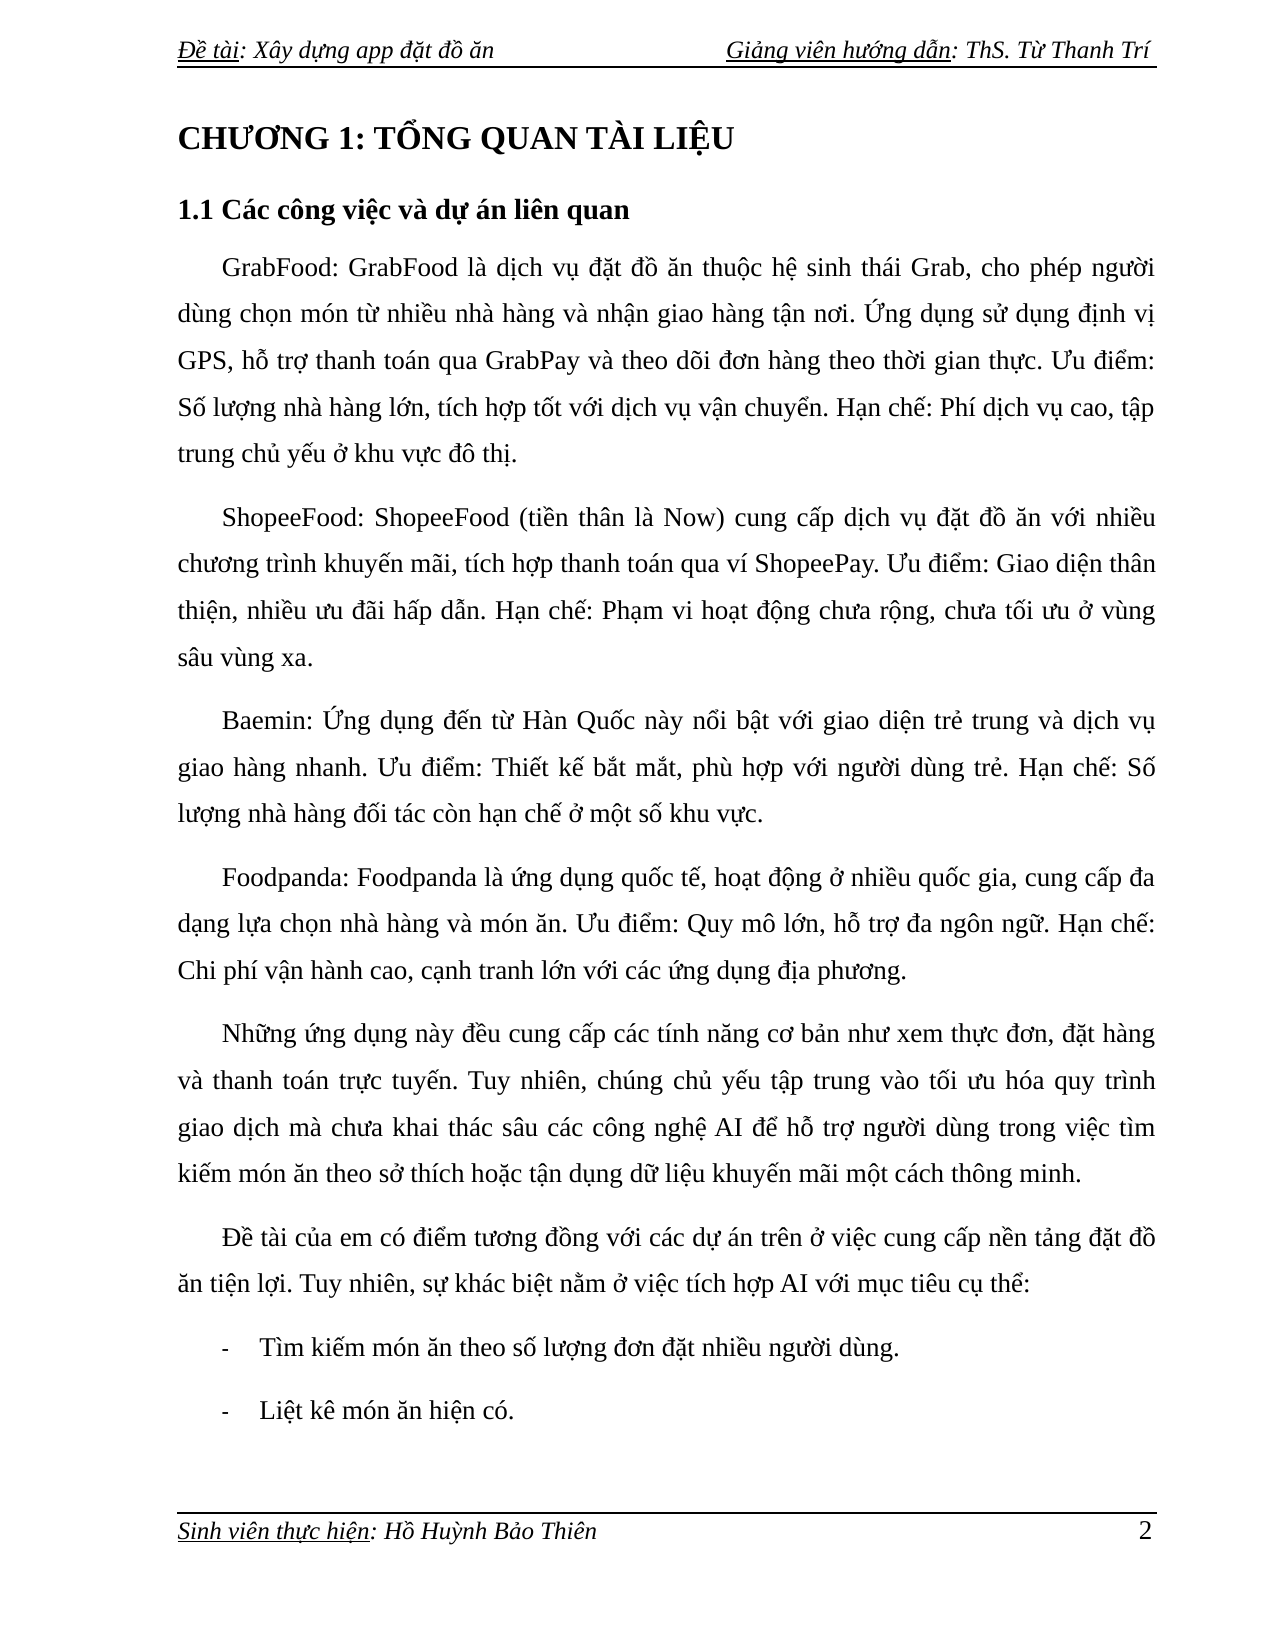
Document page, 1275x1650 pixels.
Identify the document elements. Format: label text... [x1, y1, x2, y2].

text 1.1 Các công việc và dự án liên quan [177, 192, 1157, 226]
text GrabFood: GrabFood là dịch vụ đặt đồ ăn thuộc hệ sinh thái Grab, cho phép người dùng chọn món từ nhiều nhà hàng và nhận giao hàng tận nơi. Ứng dụng sử dụng định vị GPS, hỗ trợ thanh toán qua GrabPay và theo dõi đơn hàng theo thời gian thực. Ưu điểm: Số lượng nhà hàng lớn, tích hợp tốt với dịch vụ vận chuyển. Hạn chế: Phí dịch vụ cao, tập trung chủ yếu ở khu vực đô thị. [177, 251, 1157, 469]
text Những ứng dụng này đều cung cấp các tính năng cơ bản như xem thực đơn, đặt hàng và thanh toán trực tuyến. Tuy nhiên, chúng chủ yếu tập trung vào tối ưu hóa quy trình giao dịch mà chưa khai thác sâu các công nghệ AI để hỗ trợ người dùng trong việc tìm kiếm món ăn theo sở thích hoặc tận dụng dữ liệu khuyến mãi một cách thông minh. [177, 1018, 1157, 1189]
list Liệt kê món ăn hiện có. [222, 1394, 1157, 1425]
text Đề tài của em có điểm tương đồng với các dự án trên ở việc cung cấp nền tảng đặt đồ ăn tiện lợi. Tuy nhiên, sự khác biệt nằm ở việc tích hợp AI với mục tiêu cụ thể: [177, 1221, 1157, 1299]
text ShopeeFood: ShopeeFood (tiền thân là Now) cung cấp dịch vụ đặt đồ ăn với nhiều chương trình khuyến mãi, tích hợp thanh toán qua ví ShopeePay. Ưu điểm: Giao diện thân thiện, nhiều ưu đãi hấp dẫn. Hạn chế: Phạm vi hoạt động chưa rộng, chưa tối ưu ở vùng sâu vùng xa. [177, 501, 1157, 672]
text Baemin: Ứng dụng đến từ Hàn Quốc này nổi bật với giao diện trẻ trung và dịch vụ giao hàng nhanh. Ưu điểm: Thiết kế bắt mắt, phù hợp với người dùng trẻ. Hạn chế: Số lượng nhà hàng đối tác còn hạn chế ở một số khu vực. [177, 704, 1157, 829]
text CHƯƠNG 1: TỔNG QUAN TÀI LIỆU [177, 118, 1157, 156]
text Foodpanda: Foodpanda là ứng dụng quốc tế, hoạt động ở nhiều quốc gia, cung cấp đa dạng lựa chọn nhà hàng và món ăn. Ưu điểm: Quy mô lớn, hỗ trợ đa ngôn ngữ. Hạn chế: Chi phí vận hành cao, cạnh tranh lớn với các ứng dụng địa phương. [177, 861, 1157, 985]
list Tìm kiếm món ăn theo số lượng đơn đặt nhiều người dùng. [222, 1331, 1157, 1362]
